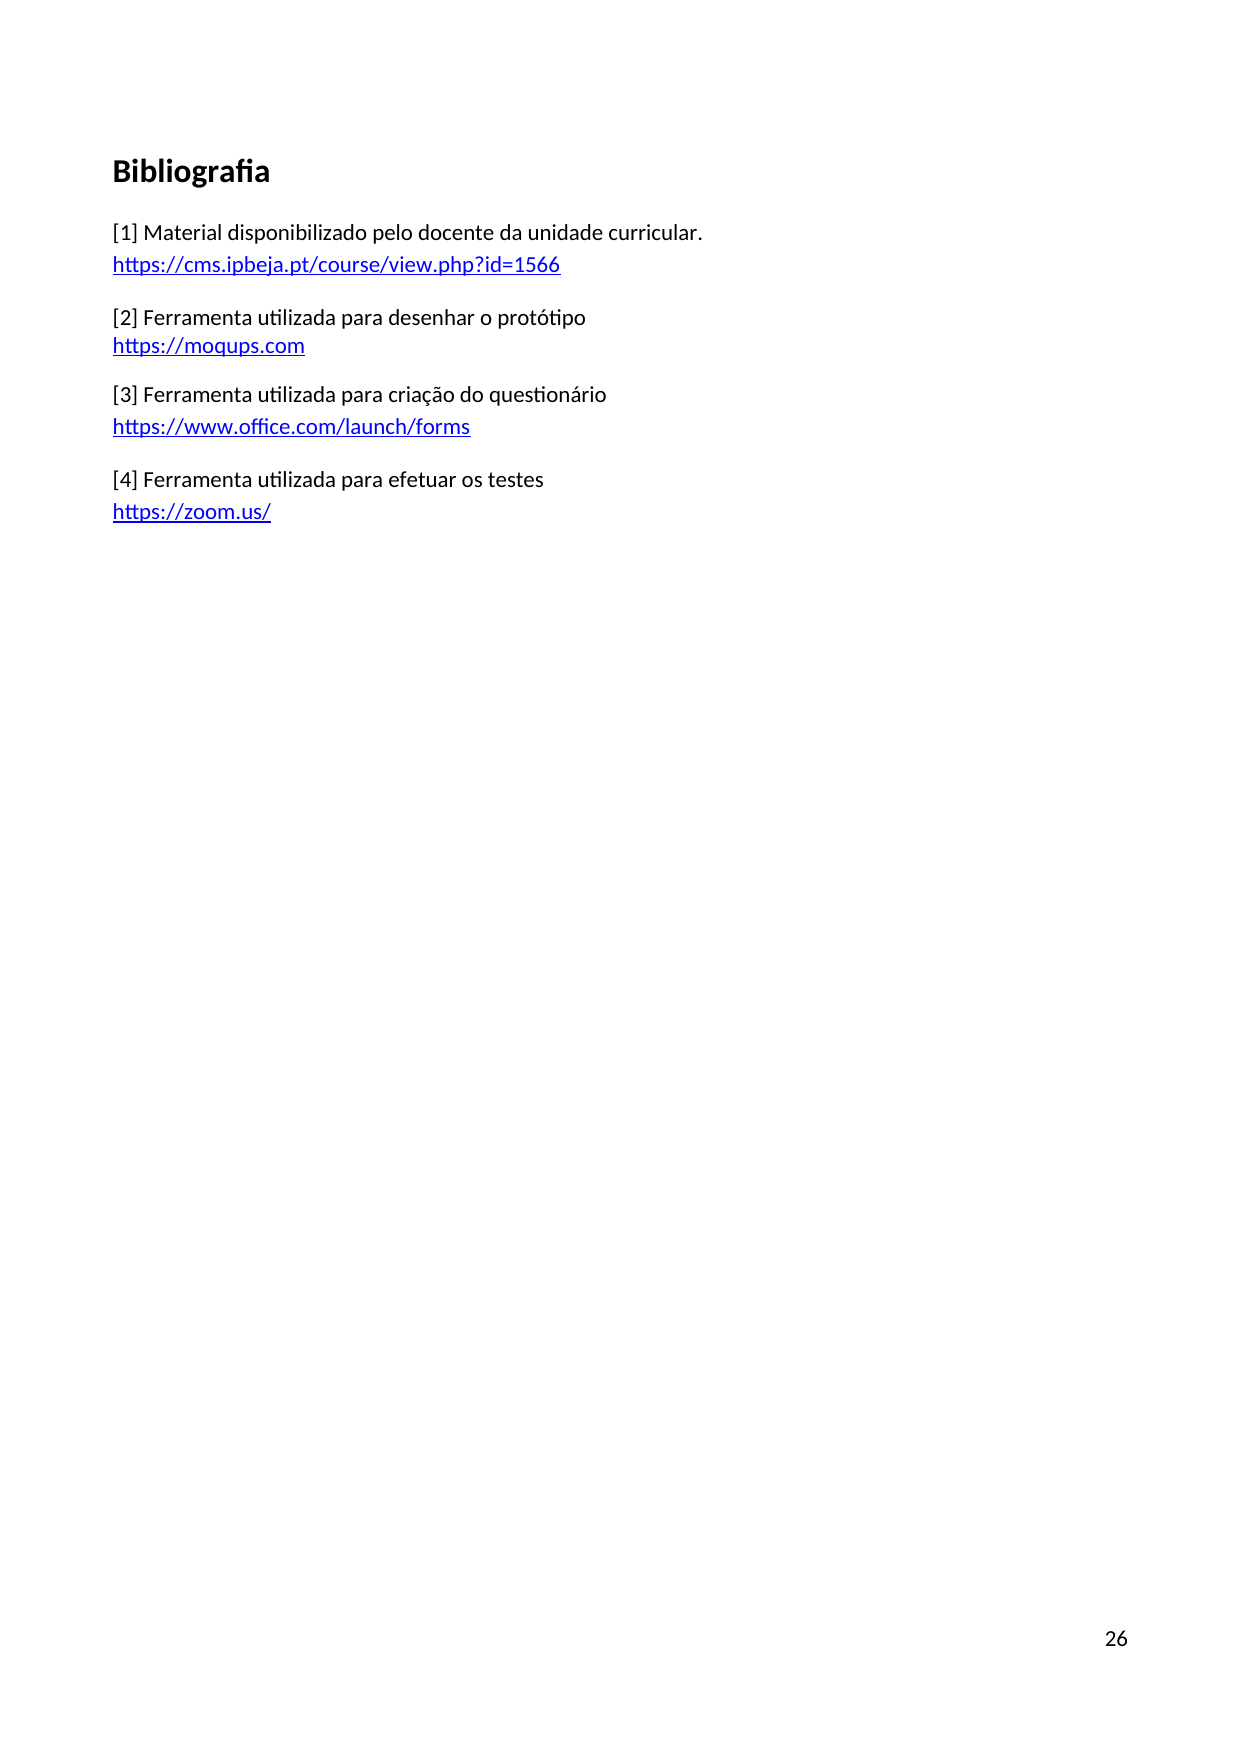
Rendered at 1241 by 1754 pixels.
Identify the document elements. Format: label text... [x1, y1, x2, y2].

text [4] Ferramenta utilizada para efetuar os testes https://zoom.us/ [112, 465, 1128, 525]
text [2] Ferramenta utilizada para desenhar o protótipo https://moqups.com [112, 303, 1128, 359]
text Bibliografia [112, 150, 1128, 191]
text [1] Material disponibilizado pelo docente da unidade curricular. https://cms.ipbeja.pt/course/view.php?id=1566 [112, 218, 1128, 278]
text [3] Ferramenta utilizada para criação do questionário https://www.office.com/launch/forms [112, 380, 1128, 440]
